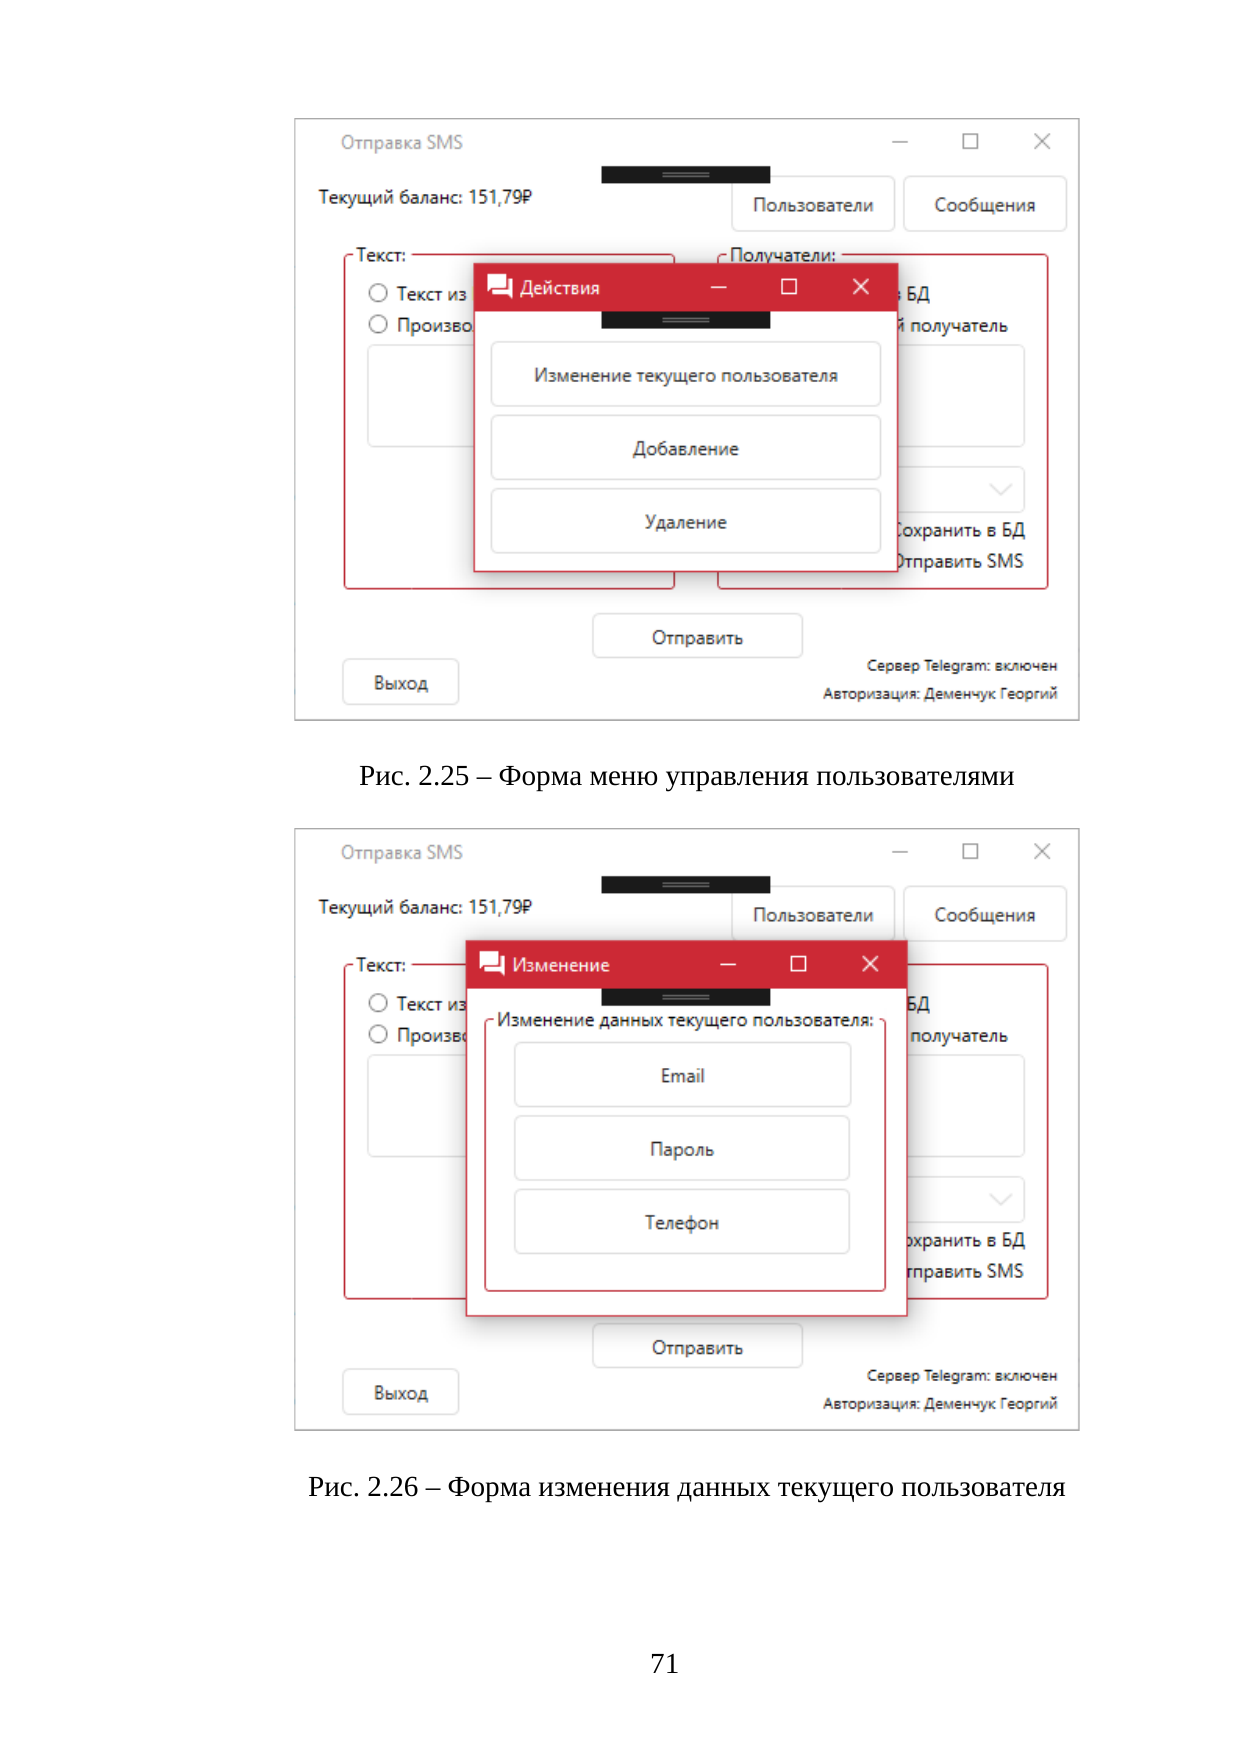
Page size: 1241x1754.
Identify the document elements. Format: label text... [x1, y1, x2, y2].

picture [294, 118, 1080, 721]
picture [294, 828, 1080, 1431]
text Рис. 2.26 – Форма изменения данных текущего пользователя [222, 1469, 1152, 1502]
text Рис. 2.25 – Форма меню управления пользователями [222, 758, 1152, 791]
